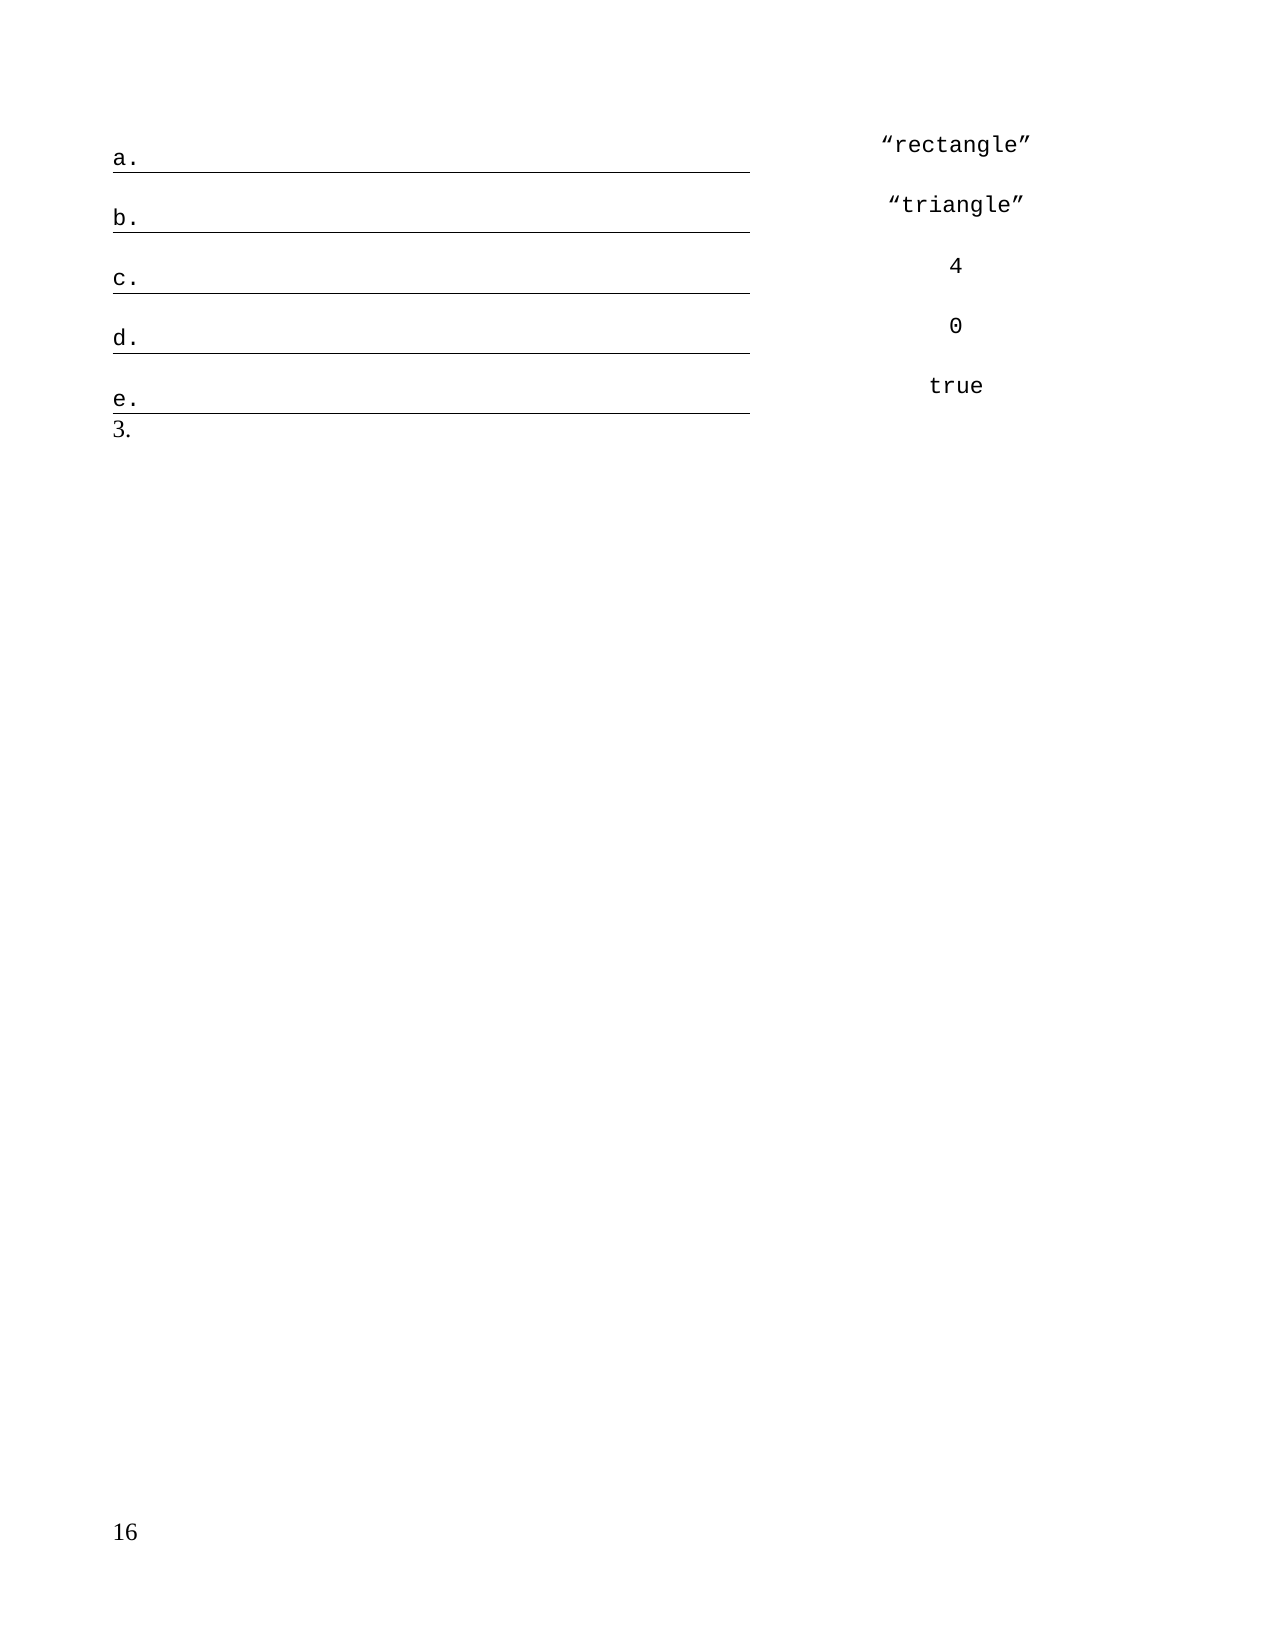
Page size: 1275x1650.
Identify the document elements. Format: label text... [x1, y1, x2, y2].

table_header “rectangle” [750, 113, 1161, 172]
table_header a. [113, 113, 750, 172]
table_cell e. [113, 354, 750, 413]
table_cell true [750, 353, 1161, 413]
table_cell c. [113, 233, 750, 292]
table_cell b. [113, 173, 750, 232]
table_cell “triangle” [750, 172, 1161, 232]
table_cell d. [113, 294, 750, 353]
table_cell 4 [750, 232, 1161, 292]
table_cell 0 [750, 293, 1161, 353]
